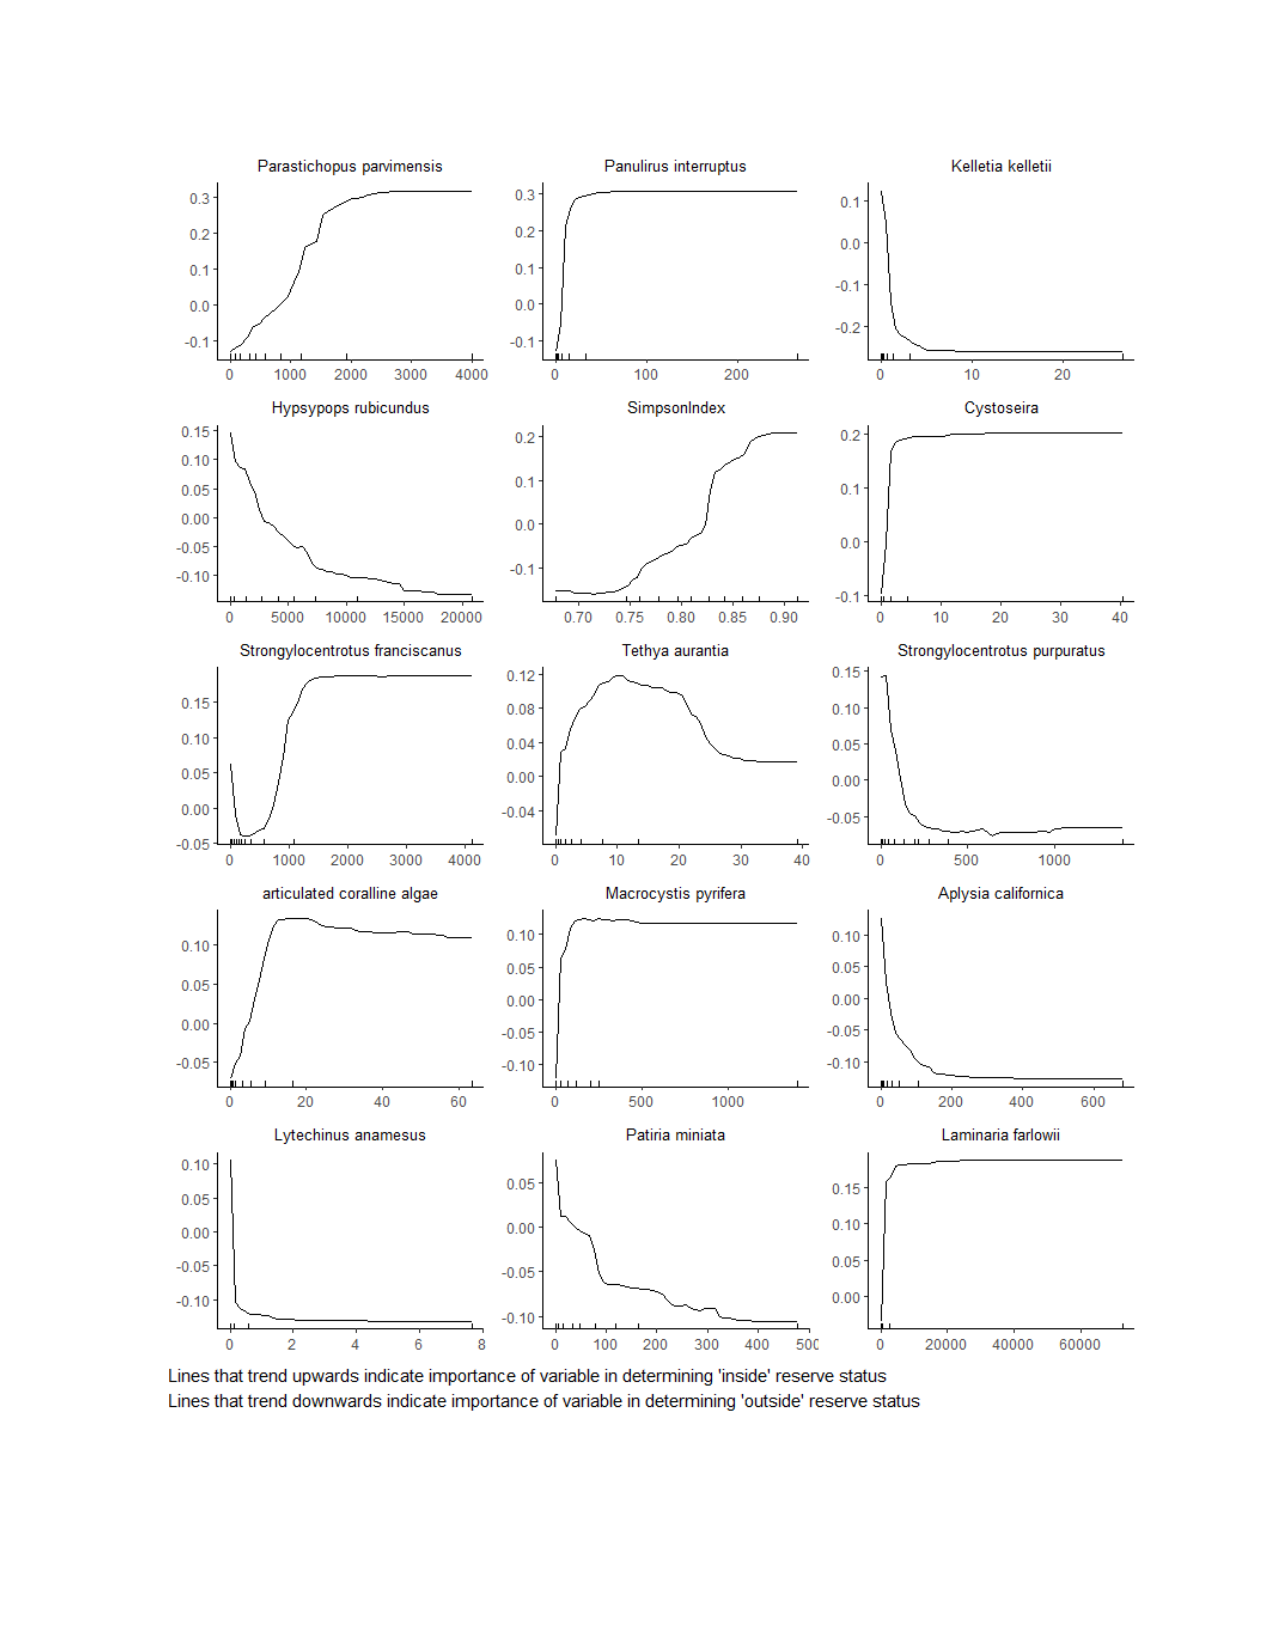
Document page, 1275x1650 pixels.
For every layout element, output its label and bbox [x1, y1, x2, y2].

picture [168, 150, 1144, 1412]
